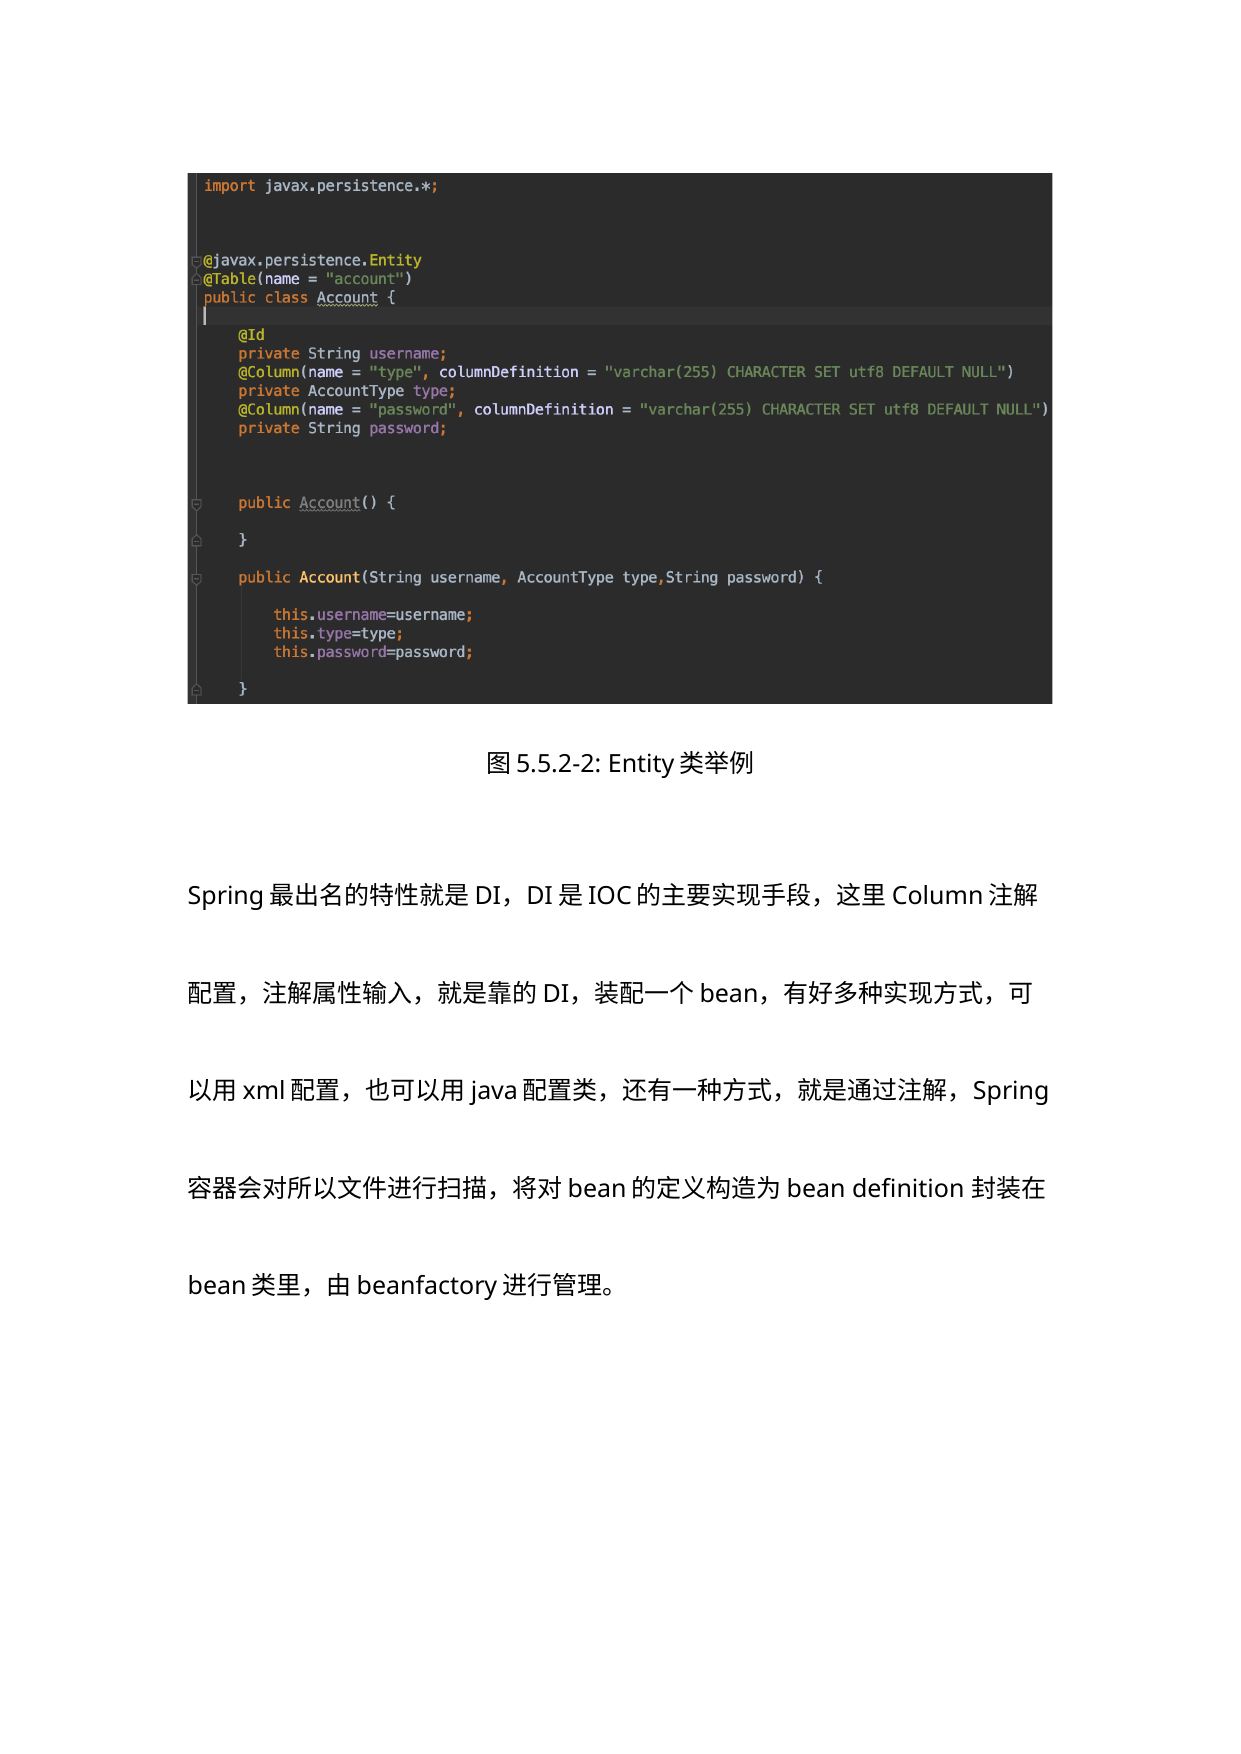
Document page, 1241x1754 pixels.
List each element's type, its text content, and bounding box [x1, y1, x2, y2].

text 图5.5.2-2: Entity类举例 [187, 729, 1053, 794]
text Spring最出名的特性就是DI，DI是IOC的主要实现手段，这里Column注解配置，注解属性输入，就是靠的DI，装配一个bean，有好多种实现方式，可以用xml配置，也可以用java配置类，还有一种方式，就是通过注解，Spring容器会对所以文件进行扫描，将对bean的定义构造为bean definition 封装在bean类里，由beanfactory进行管理。 [187, 861, 1053, 1316]
picture [187, 173, 1053, 704]
